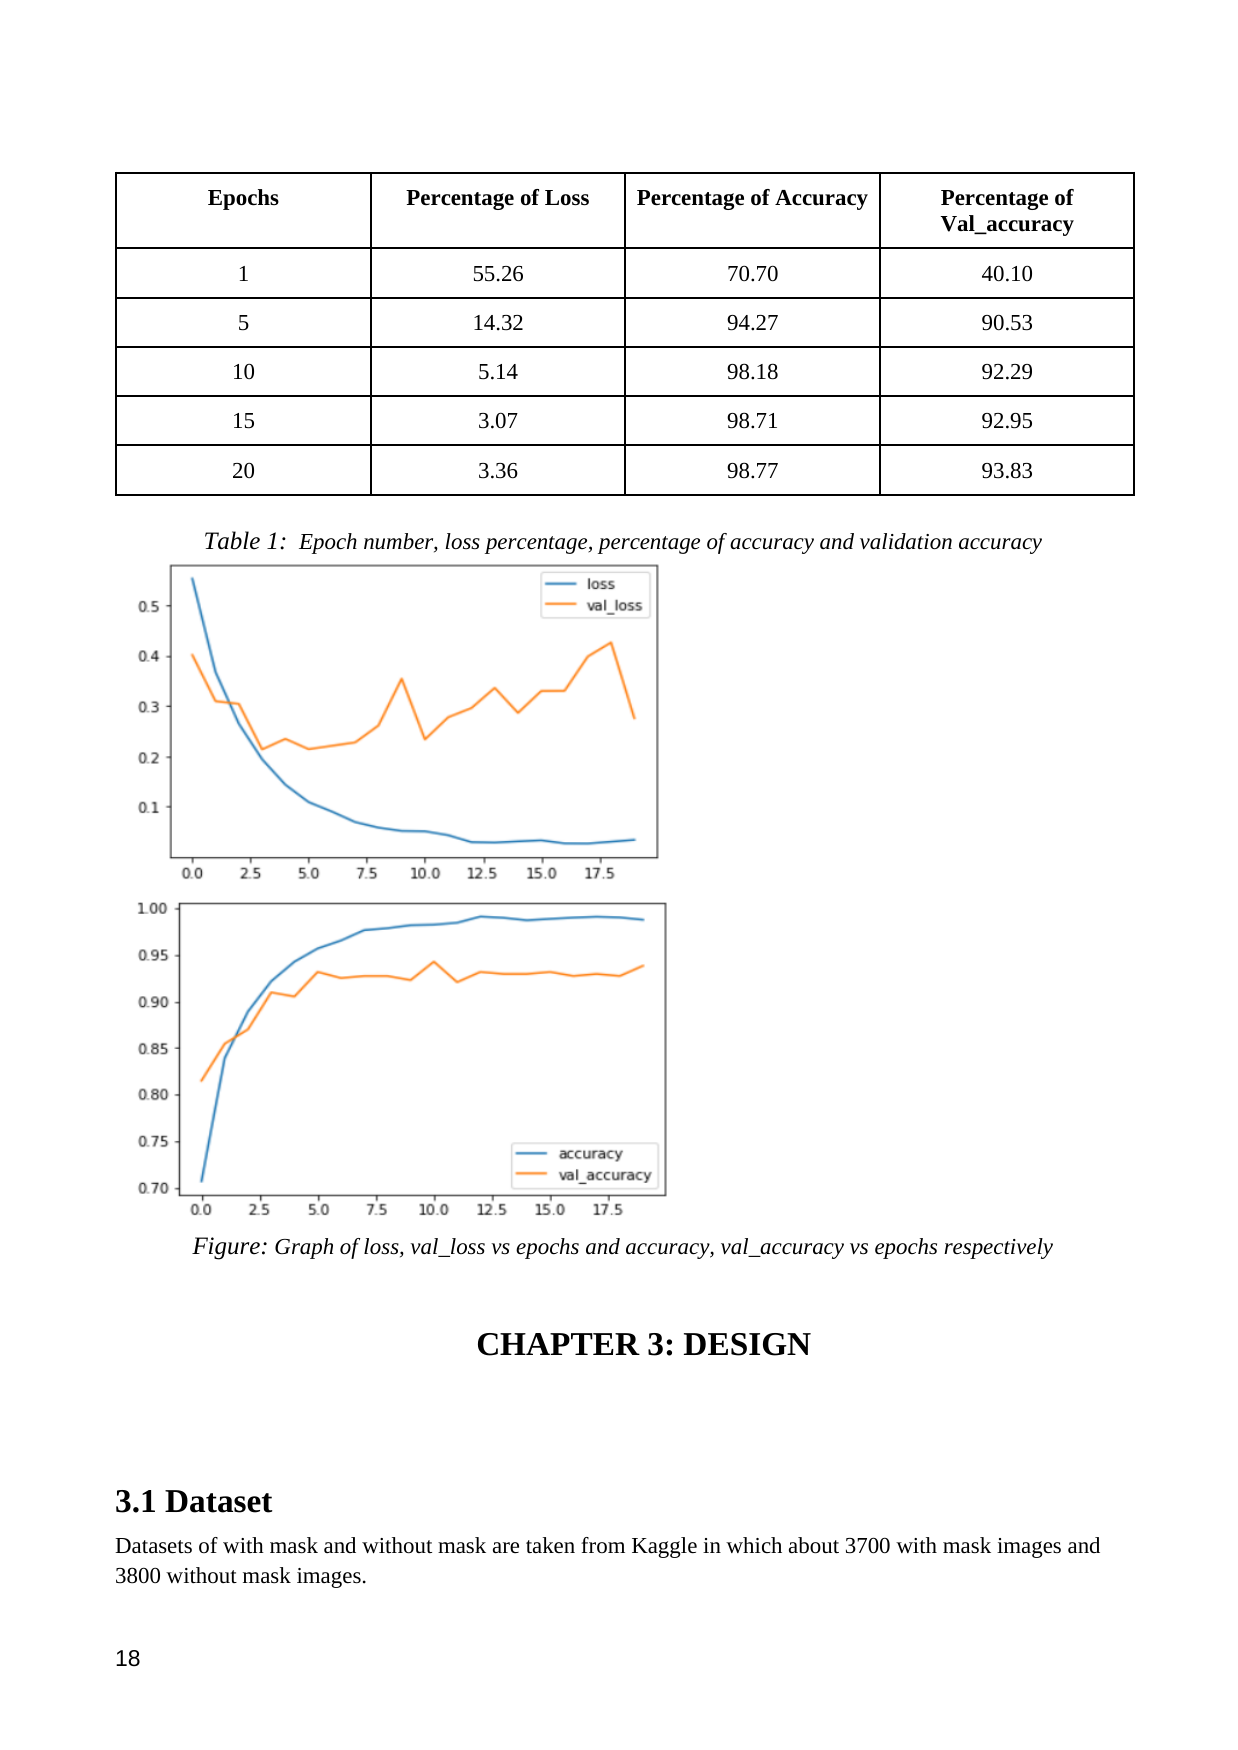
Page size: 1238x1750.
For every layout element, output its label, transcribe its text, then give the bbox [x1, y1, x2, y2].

table_cell 5 [117, 299, 370, 346]
subtitle 3.1 Dataset [115, 1481, 1133, 1520]
table_cell 90.53 [881, 299, 1133, 346]
table_cell 98.77 [626, 446, 879, 494]
table_cell 92.29 [881, 348, 1133, 395]
subtitle CHAPTER 3: DESIGN [152, 1324, 1135, 1363]
picture [115, 558, 675, 1228]
table_cell 15 [117, 397, 370, 444]
table_cell 1 [117, 249, 370, 297]
table_cell 98.18 [626, 348, 879, 395]
table_header Epochs [117, 174, 370, 247]
table_cell 3.36 [372, 446, 624, 494]
text Datasets of with mask and without mask are taken from Kaggle in which about 3700 with mask images and 3800 without mask images. [115, 1532, 1133, 1589]
table_cell 55.26 [372, 249, 624, 297]
table_header Percentage of Loss [372, 174, 624, 247]
table_cell 40.10 [881, 249, 1133, 297]
table_cell 70.70 [626, 249, 879, 297]
table_cell 10 [117, 348, 370, 395]
table_cell 5.14 [372, 348, 624, 395]
text Figure: Graph of loss, val_loss vs epochs and accuracy, val_accuracy vs epochs respectively [115, 1231, 1133, 1260]
text Table 1: Epoch number, loss percentage, percentage of accuracy and validation accuracy [115, 526, 1133, 555]
table_cell 92.95 [881, 397, 1133, 444]
table_cell 14.32 [372, 299, 624, 346]
table_cell 3.07 [372, 397, 624, 444]
table_header Percentage of Accuracy [626, 174, 879, 247]
table_cell 94.27 [626, 299, 879, 346]
table_cell 98.71 [626, 397, 879, 444]
table_cell 93.83 [881, 446, 1133, 494]
table_cell 20 [117, 446, 370, 494]
table_header Percentage of Val_accuracy [881, 174, 1133, 247]
